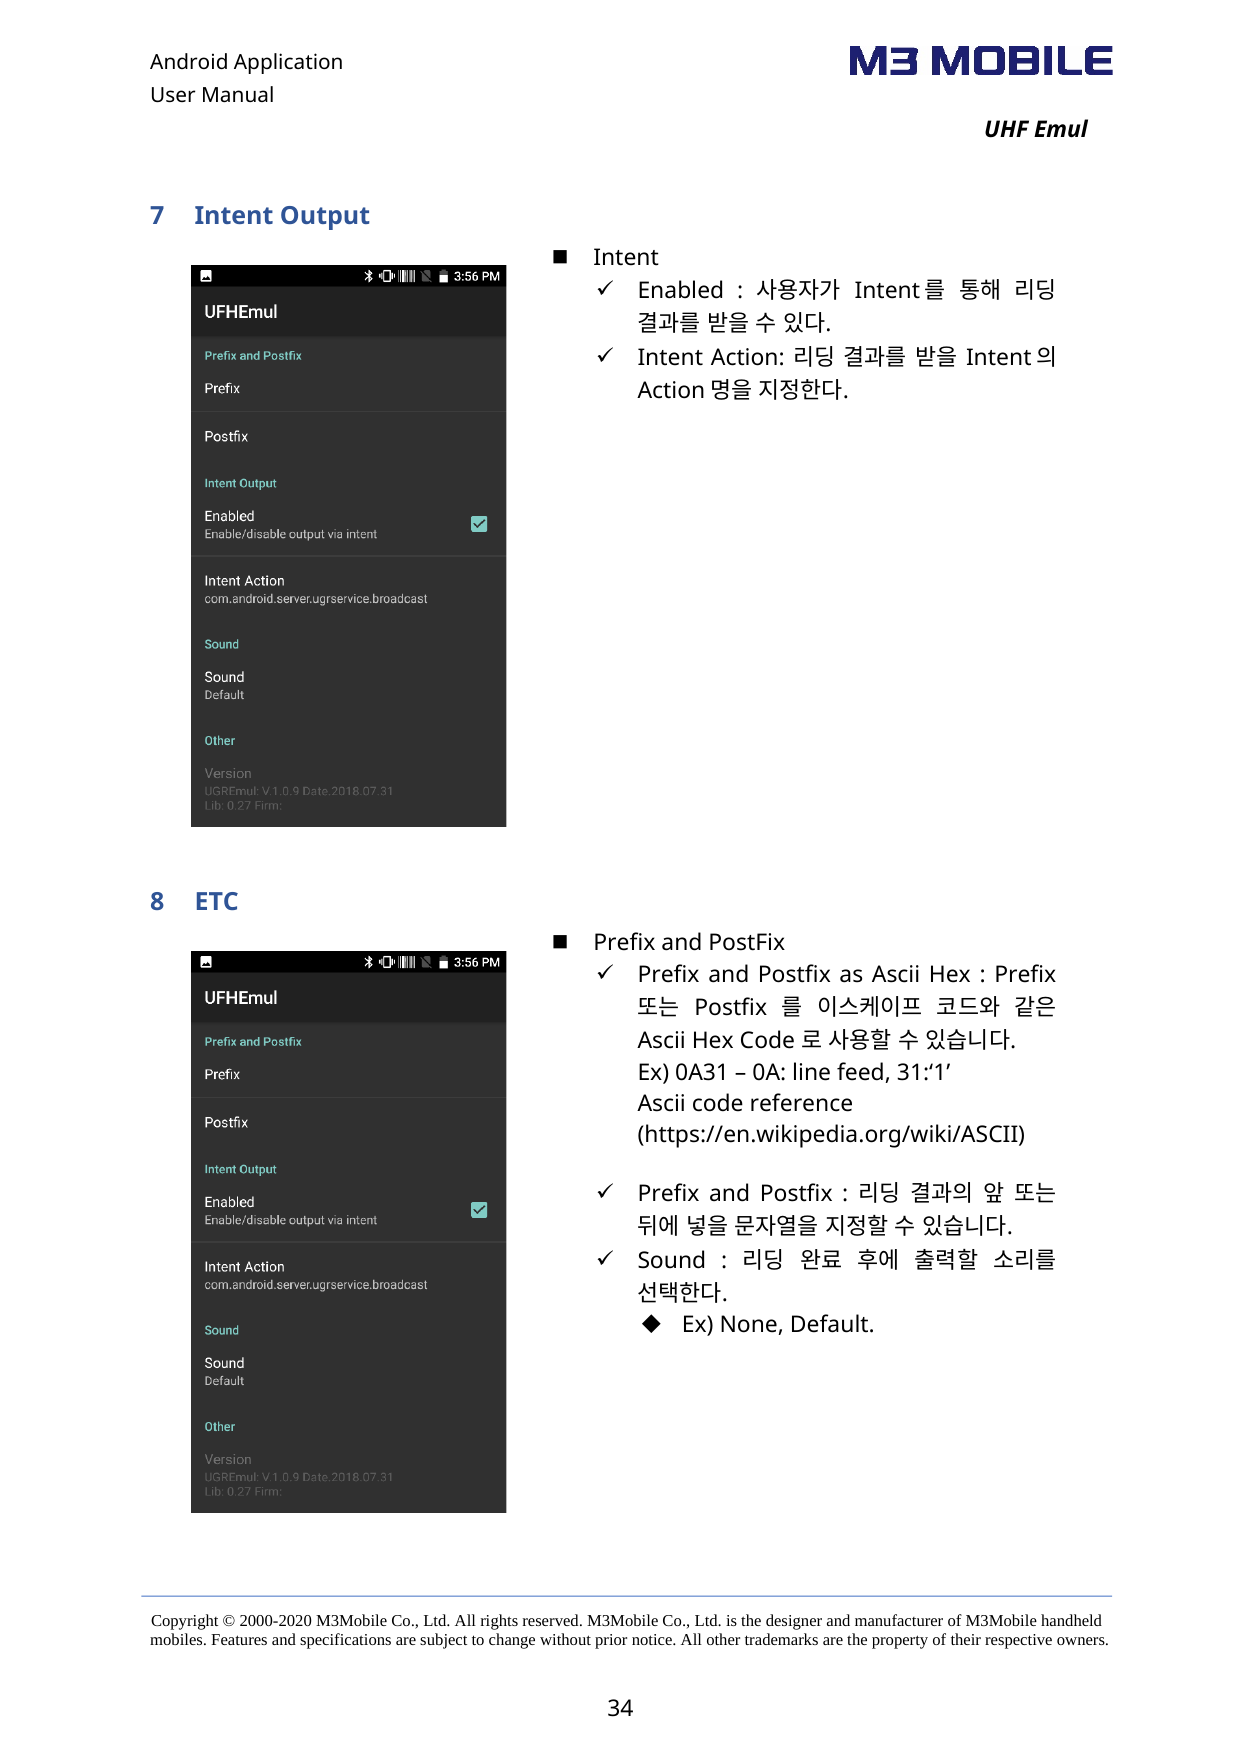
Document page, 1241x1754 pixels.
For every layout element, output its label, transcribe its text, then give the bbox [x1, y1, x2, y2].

table_header Intent Enabled : 사용자가 Intent를 통해 리딩 결과를 받을 수 있다. Intent Action: 리딩 결과를 받을 Intent의 Action명을 지정한다. [536, 241, 1068, 830]
table_header [161, 926, 536, 1516]
picture [850, 46, 1113, 75]
subtitle ETC [150, 884, 1090, 918]
table_header Prefix and PostFix Prefix and Postfix as Ascii Hex : Prefix 또는 Postfix 를 이스케이프 코드와 같은 Ascii Hex Code 로 사용할 수 있습니다. Ex) 0A31 – 0A: line feed, 31:‘1’ Ascii code reference (https://en.wikipedia.org/wiki/ASCII) Prefix and Postfix : 리딩 결과의 앞 또는 뒤에 넣을 문자열을 지정할 수 있습니다. Sound : 리딩 완료 후에 출력할 소리를 선택한다. Ex) None, Default. [536, 926, 1068, 1516]
picture [191, 951, 507, 1513]
subtitle Intent Output [150, 198, 1090, 232]
table_header [161, 241, 536, 830]
picture [191, 265, 507, 827]
